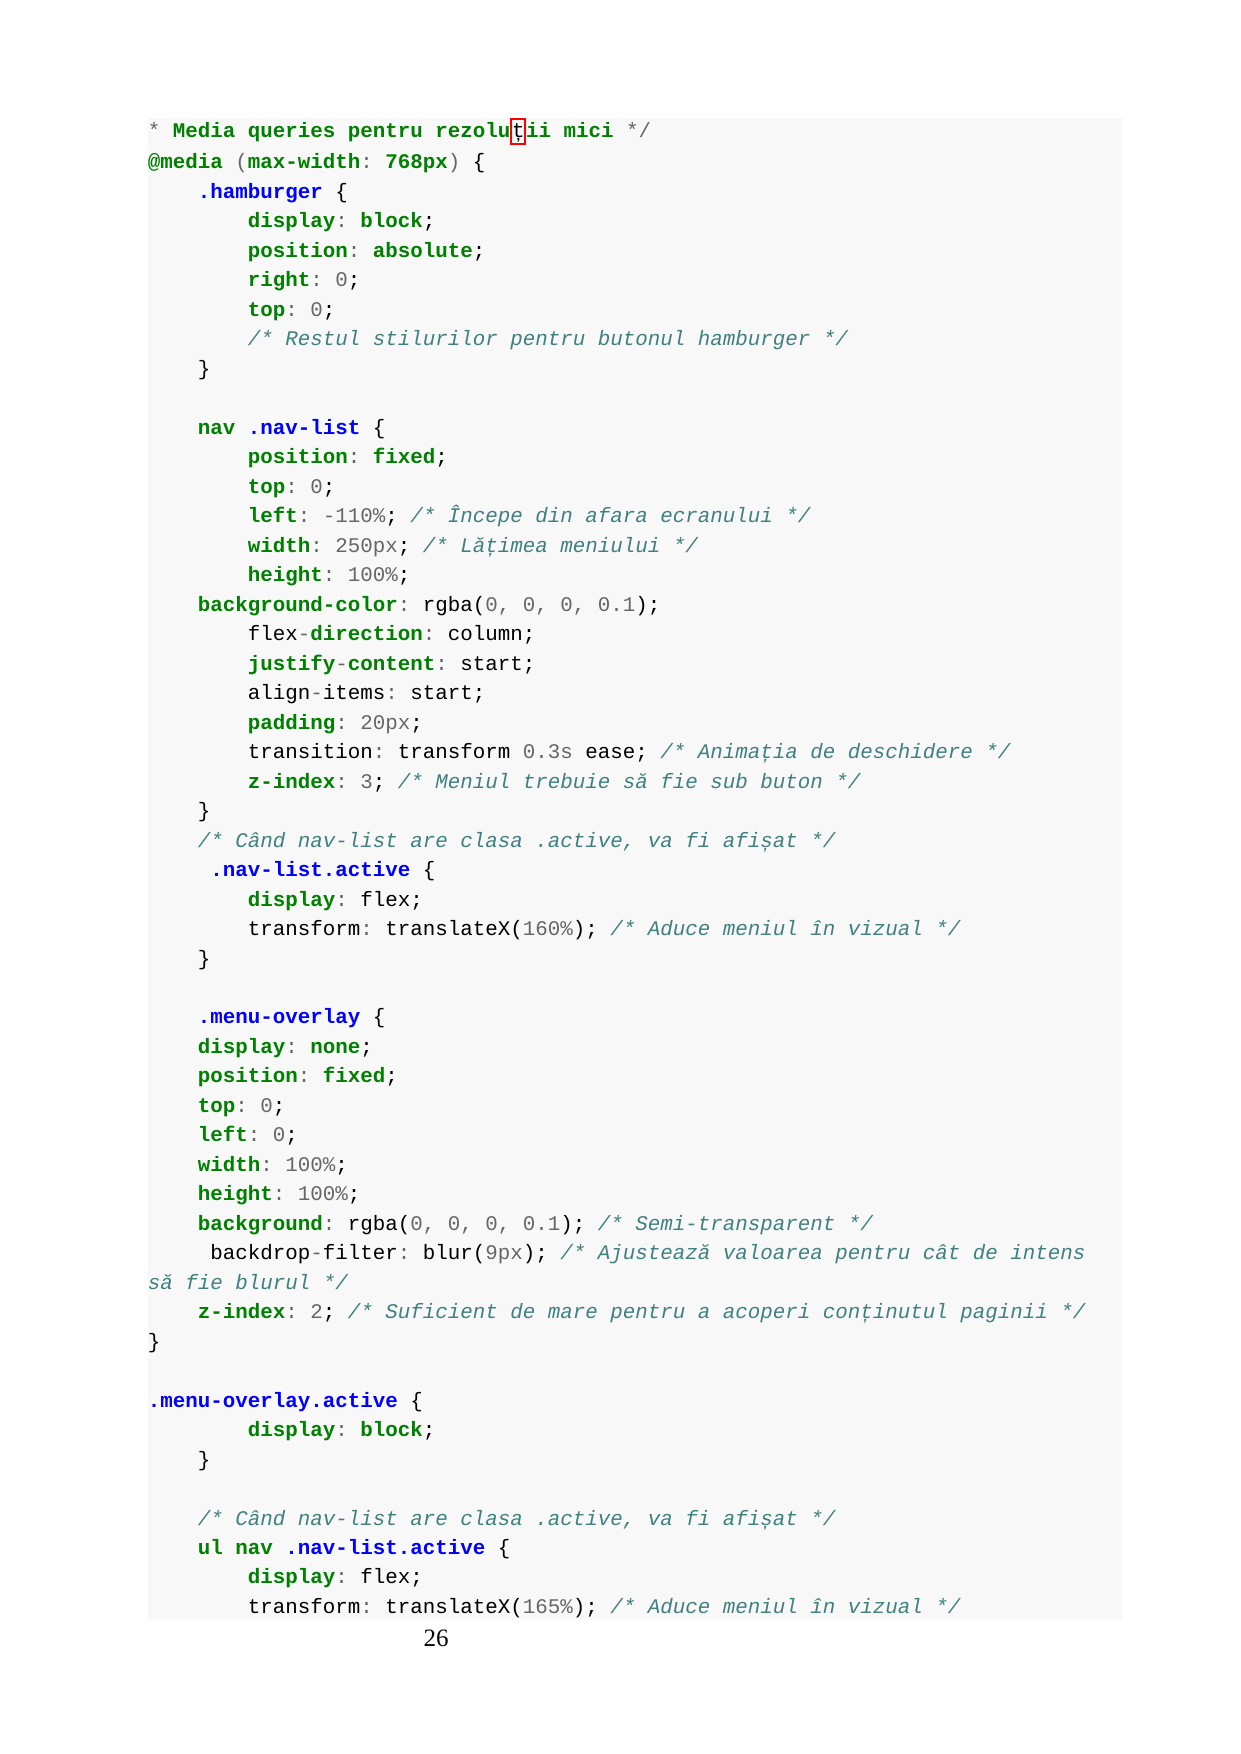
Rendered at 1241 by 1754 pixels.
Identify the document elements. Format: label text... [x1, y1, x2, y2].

text background-color: rgba(0, 0, 0, 0.1); [148, 594, 1122, 617]
text display: flex; [148, 888, 1122, 912]
text display: block; [148, 1419, 1122, 1443]
text width: 100%; [148, 1154, 1122, 1177]
text .menu-overlay { [148, 1006, 1122, 1030]
text } [148, 358, 1122, 382]
text top: 0; [148, 476, 1122, 499]
text .menu-overlay.active { [148, 1390, 1122, 1413]
text /* Restul stilurilor pentru butonul hamburger */ [148, 328, 1122, 352]
text nav .nav-list { [148, 417, 1122, 441]
text .hamburger { [148, 181, 1122, 205]
text height: 100%; [148, 564, 1122, 588]
text transform: translateX(165%); /* Aduce meniul în vizual */ [148, 1596, 1122, 1620]
text top: 0; [148, 299, 1122, 323]
text padding: 20px; [148, 712, 1122, 735]
text width: 250px; /* Lățimea meniului */ [148, 535, 1122, 558]
text } [148, 1331, 1122, 1354]
text position: fixed; [148, 446, 1122, 470]
text display: block; [148, 211, 1122, 234]
text backdrop-filter: blur(9px); /* Ajustează valoarea pentru cât de intens să fie blurul */ [148, 1242, 1122, 1295]
text } [148, 800, 1122, 824]
text z-index: 3; /* Meniul trebuie să fie sub buton */ [148, 771, 1122, 794]
text transition: transform 0.3s ease; /* Animația de deschidere */ [148, 741, 1122, 765]
text ul nav .nav-list.active { [148, 1537, 1122, 1561]
text * Media queries pentru rezoluții mici */ [526, 118, 1122, 145]
text left: 0; [148, 1124, 1122, 1148]
text justify-content: start; [148, 653, 1122, 676]
text right: 0; [148, 269, 1122, 293]
text flex-direction: column; [148, 623, 1122, 647]
text } [148, 1449, 1122, 1472]
text .nav-list.active { [148, 859, 1122, 883]
text display: none; [148, 1036, 1122, 1059]
text position: fixed; [148, 1065, 1122, 1089]
text align-items: start; [148, 682, 1122, 706]
text /* Când nav-list are clasa .active, va fi afișat */ [148, 829, 1122, 853]
text height: 100%; [148, 1183, 1122, 1207]
text background: rgba(0, 0, 0, 0.1); /* Semi-transparent */ [148, 1213, 1122, 1236]
text /* Când nav-list are clasa .active, va fi afișat */ [148, 1508, 1122, 1531]
text } [148, 947, 1122, 971]
text transform: translateX(160%); /* Aduce meniul în vizual */ [148, 918, 1122, 942]
text top: 0; [148, 1095, 1122, 1118]
text display: flex; [148, 1567, 1122, 1590]
text @media (max-width: 768px) { [148, 152, 1122, 175]
text * Media queries pentru rezoluții mici */ [148, 118, 510, 145]
text position: absolute; [148, 240, 1122, 264]
text z-index: 2; /* Suficient de mare pentru a acoperi conținutul paginii */ [148, 1301, 1122, 1325]
text left: -110%; /* Începe din afara ecranului */ [148, 505, 1122, 529]
